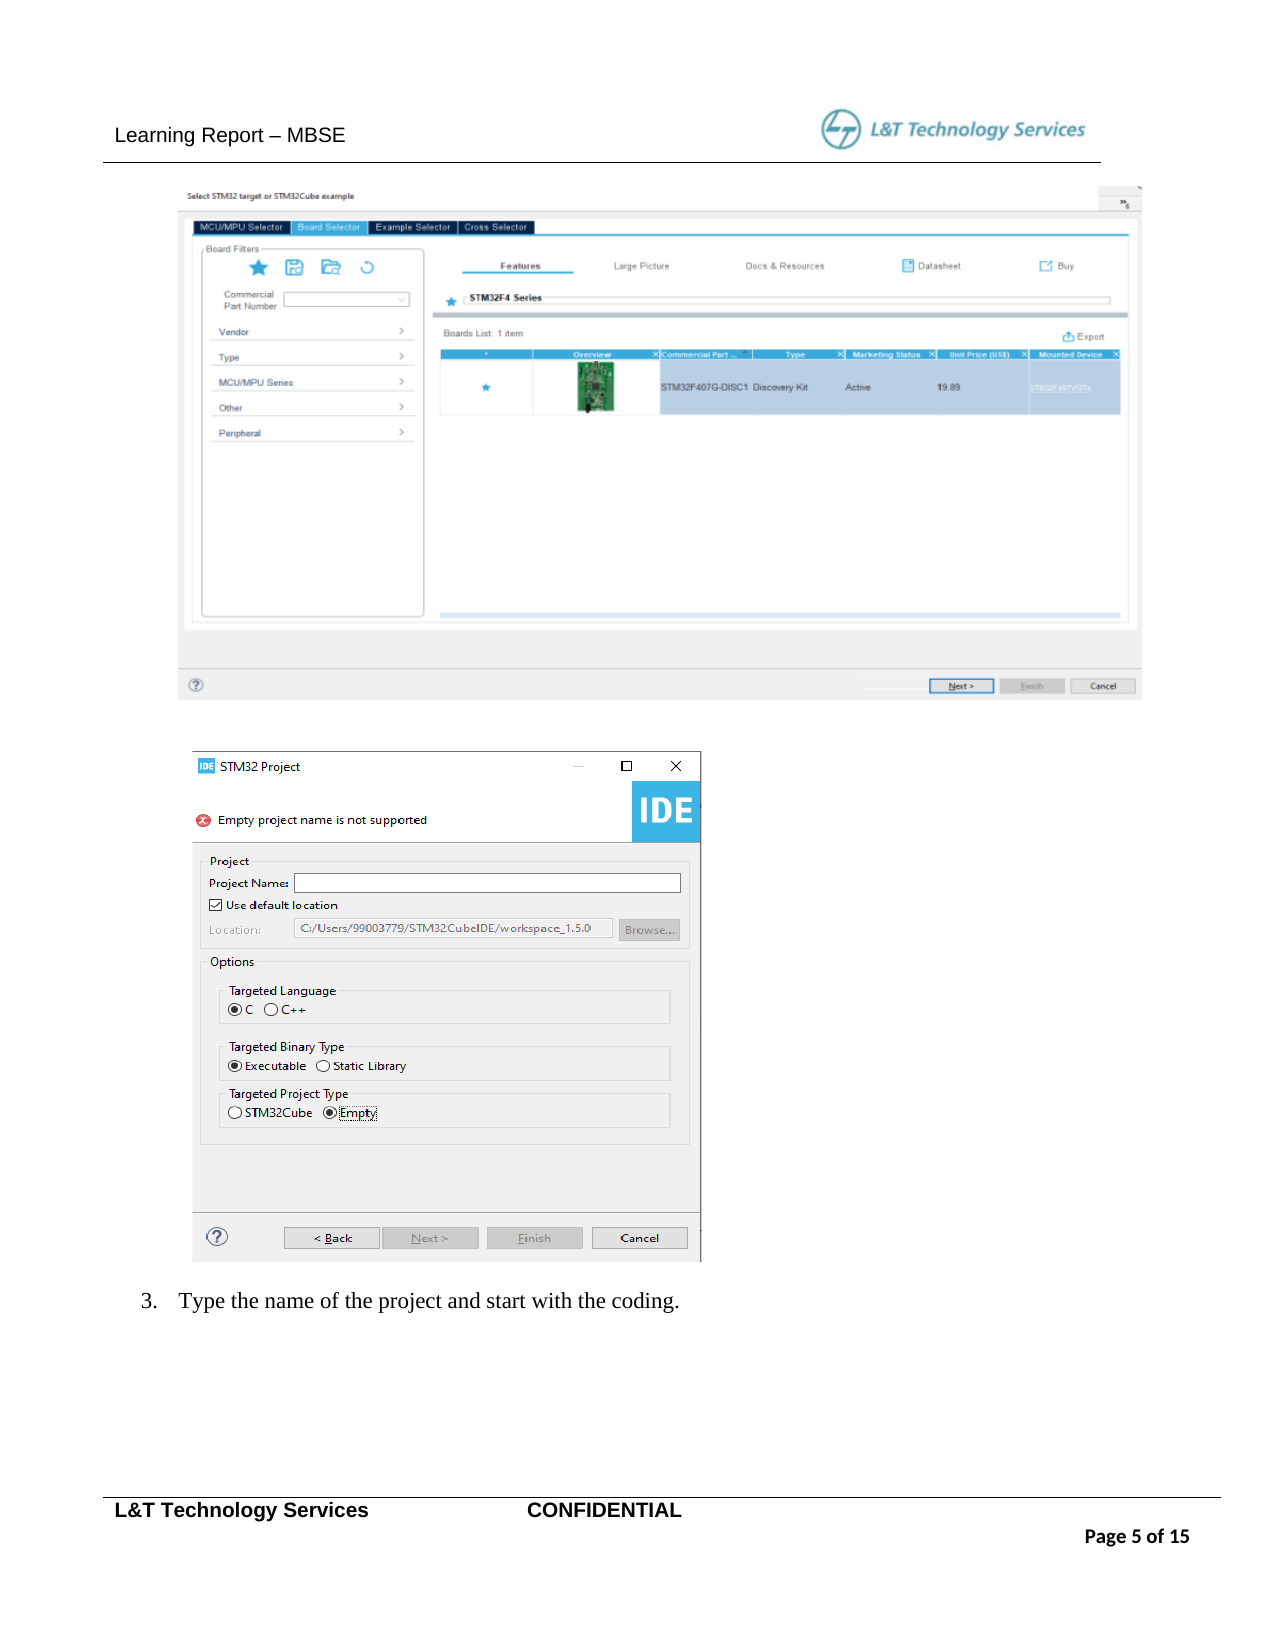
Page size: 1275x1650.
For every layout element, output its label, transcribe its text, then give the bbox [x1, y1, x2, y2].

picture [192, 751, 702, 1262]
picture [178, 186, 1143, 700]
list Type the name of the project and start with the coding. [141, 1288, 1162, 1314]
